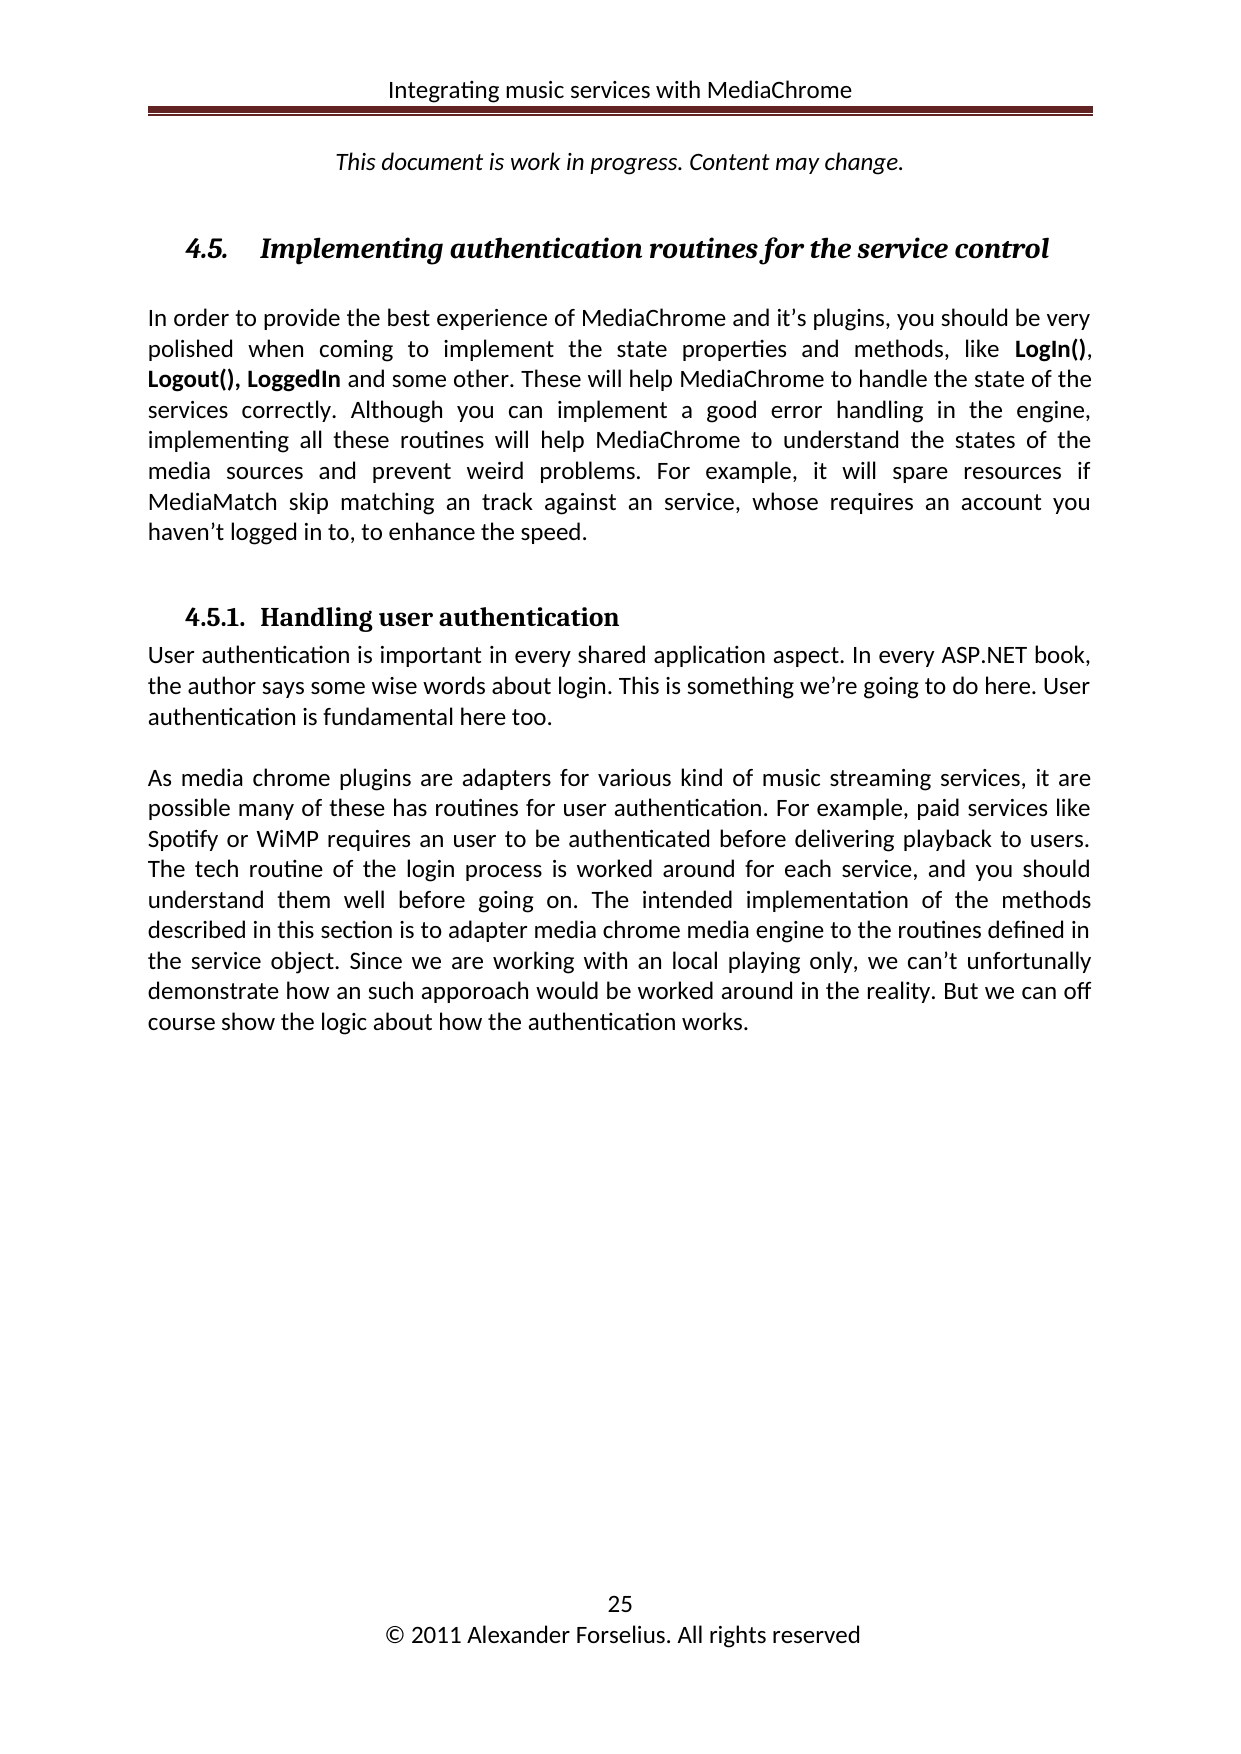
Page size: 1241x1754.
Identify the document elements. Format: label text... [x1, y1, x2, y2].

subtitle Handling user authentication [185, 602, 1093, 633]
subtitle Implementing authentication routines for the service control [185, 232, 1093, 266]
text As media chrome plugins are adapters for various kind of music streaming services, it are possible many of these has routines for user authentication. For example, paid services like Spotify or WiMP requires an user to be authenticated before delivering playback to users. The tech routine of the login process is worked around for each service, and you should understand them well before going on. The intended implementation of the methods described in this section is to adapter media chrome media engine to the routines defined in the service object. Since we are working with an local playing only, we can’t unfortunally demonstrate how an such apporoach would be worked around in the reality. But we can off course show the logic about how the authentication works. [148, 762, 1093, 1036]
text User authentication is important in every shared application aspect. In every ASP.NET book, the author says some wise words about login. This is something we’re going to do here. User authentication is fundamental here too. [148, 640, 1093, 731]
text In order to provide the best experience of MediaChrome and it’s plugins, you should be very polished when coming to implement the state properties and methods, like LogIn(), Logout(), LoggedIn and some other. These will help MediaChrome to handle the state of the services correctly. Although you can implement a good error handling in the engine, implementing all these routines will help MediaChrome to understand the states of the media sources and prevent weird problems. For example, it will spare resources if MediaMatch skip matching an track against an service, whose requires an account you haven’t logged in to, to enhance the speed. [148, 303, 1093, 547]
